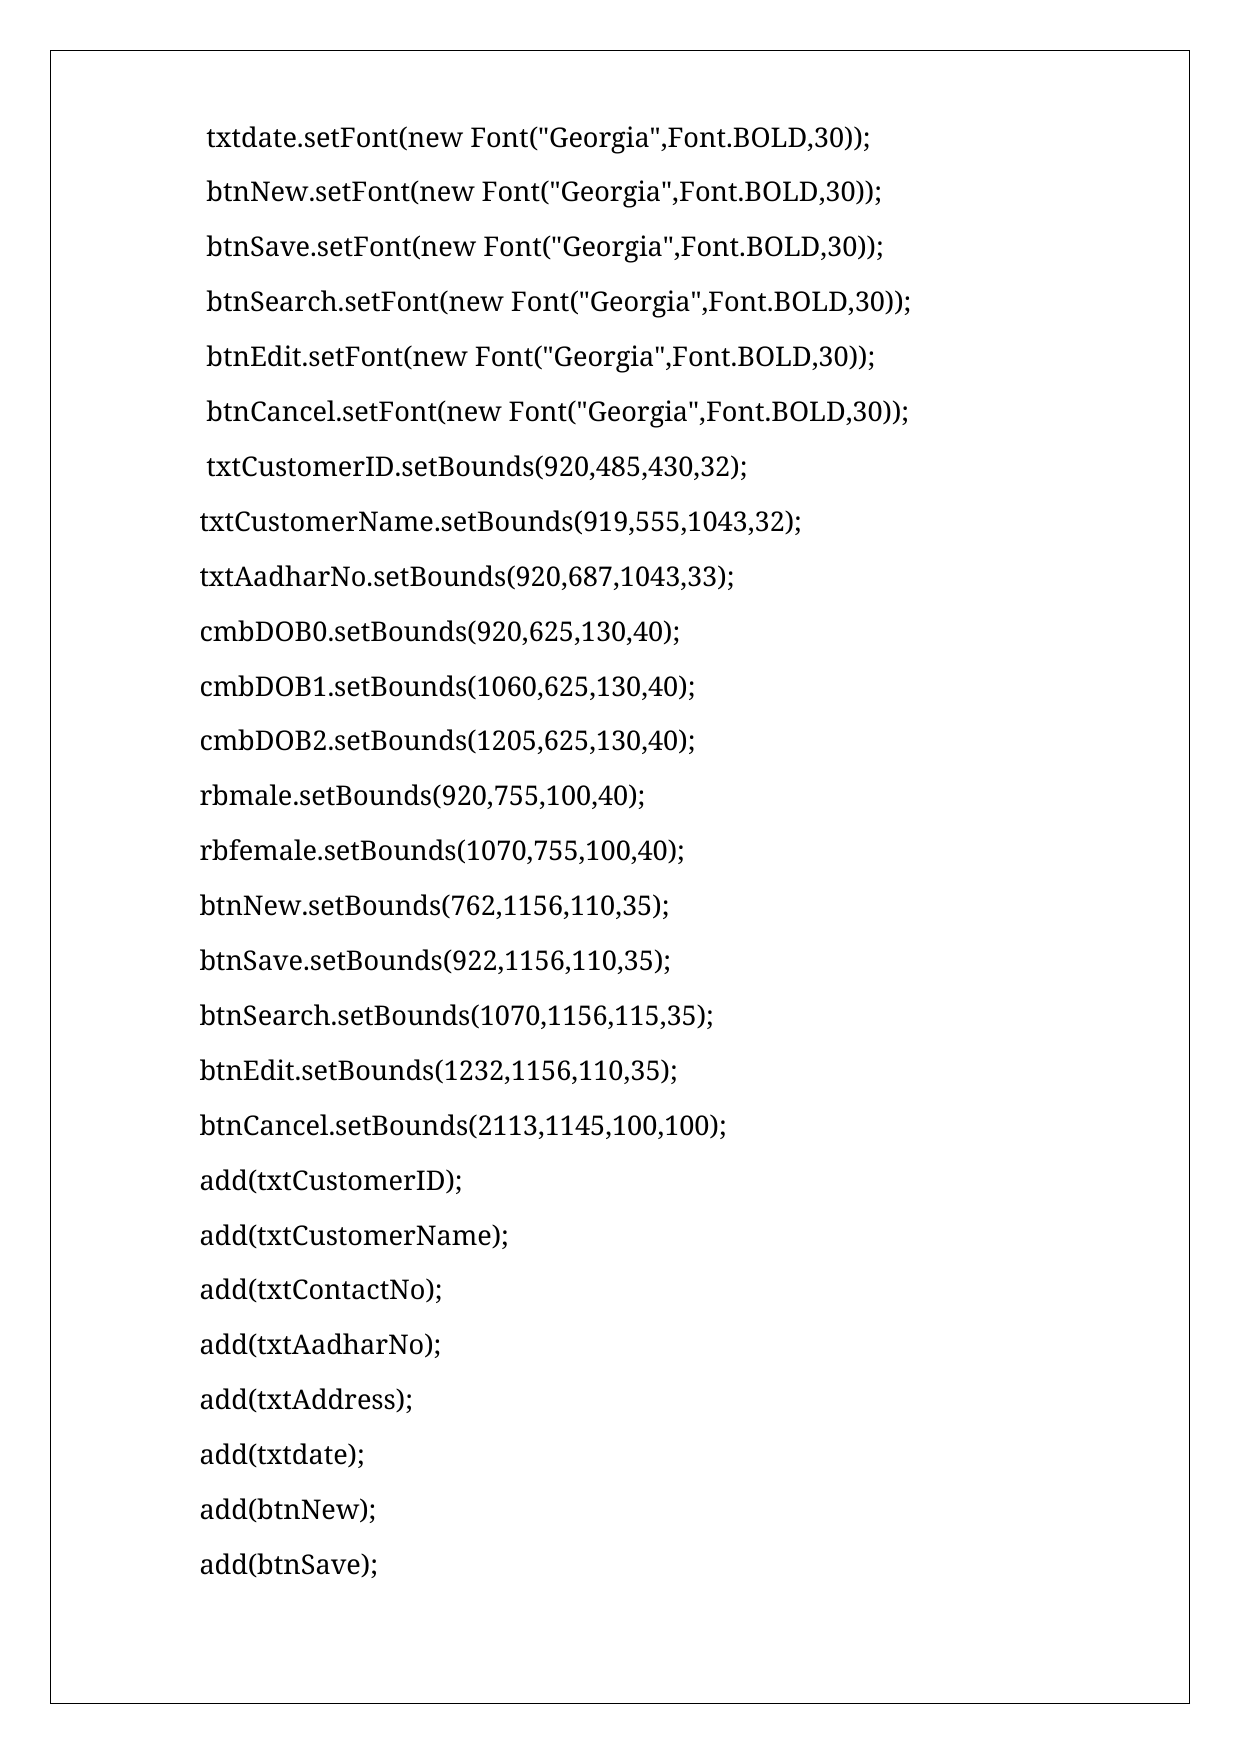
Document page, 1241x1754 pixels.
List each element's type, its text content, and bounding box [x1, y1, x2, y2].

text add(txtContactNo); [150, 1271, 1152, 1308]
text btnSearch.setBounds(1070,1156,115,35); [150, 996, 1152, 1033]
text btnCancel.setFont(new Font("Georgia",Font.BOLD,30)); [150, 392, 1152, 429]
text btnSave.setFont(new Font("Georgia",Font.BOLD,30)); [150, 228, 1152, 265]
text btnSave.setBounds(922,1156,110,35); [150, 941, 1152, 978]
text add(btnSave); [150, 1545, 1152, 1582]
text add(txtdate); [150, 1436, 1152, 1472]
text add(txtCustomerName); [150, 1216, 1152, 1253]
text add(txtAddress); [150, 1381, 1152, 1417]
text txtAadharNo.setBounds(920,687,1043,33); [150, 557, 1152, 594]
text add(txtCustomerID); [150, 1161, 1152, 1198]
text btnCancel.setBounds(2113,1145,100,100); [150, 1106, 1152, 1143]
text btnEdit.setFont(new Font("Georgia",Font.BOLD,30)); [150, 338, 1152, 374]
text btnNew.setFont(new Font("Georgia",Font.BOLD,30)); [150, 173, 1152, 210]
text cmbDOB2.setBounds(1205,625,130,40); [150, 722, 1152, 759]
text txtdate.setFont(new Font("Georgia",Font.BOLD,30)); [150, 118, 1152, 155]
text btnEdit.setBounds(1232,1156,110,35); [150, 1051, 1152, 1088]
text btnNew.setBounds(762,1156,110,35); [150, 887, 1152, 923]
text txtCustomerID.setBounds(920,485,430,32); [150, 447, 1152, 484]
text txtCustomerName.setBounds(919,555,1043,32); [150, 502, 1152, 539]
text add(txtAadharNo); [150, 1326, 1152, 1363]
text rbmale.setBounds(920,755,100,40); [150, 777, 1152, 814]
text rbfemale.setBounds(1070,755,100,40); [150, 832, 1152, 868]
text add(btnNew); [150, 1490, 1152, 1527]
text btnSearch.setFont(new Font("Georgia",Font.BOLD,30)); [150, 283, 1152, 319]
text cmbDOB0.setBounds(920,625,130,40); [150, 612, 1152, 649]
text cmbDOB1.setBounds(1060,625,130,40); [150, 667, 1152, 704]
